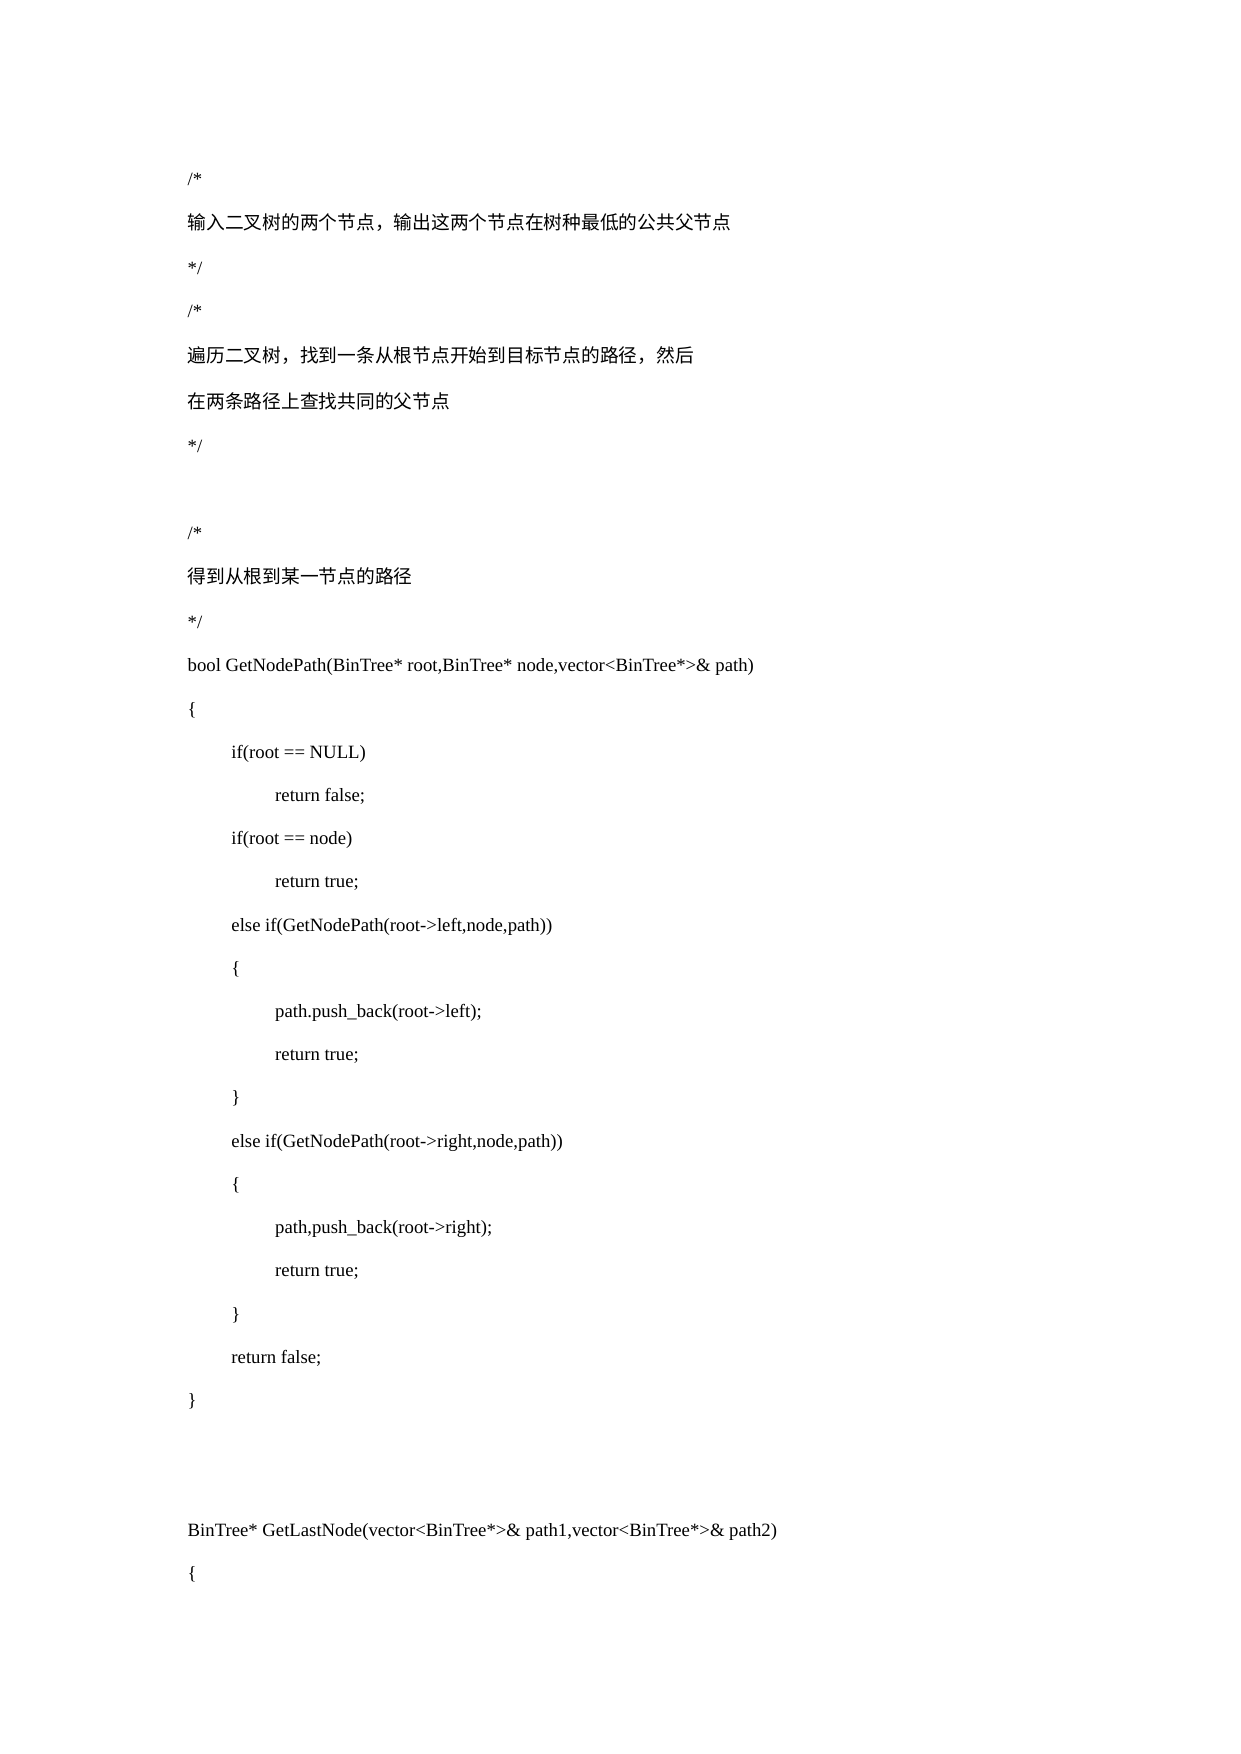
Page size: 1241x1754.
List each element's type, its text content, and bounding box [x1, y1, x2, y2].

text path,push_back(root->right); [187, 1211, 1053, 1243]
text */ [187, 430, 1053, 462]
text /* [187, 162, 1053, 194]
text return true; [187, 1038, 1053, 1070]
text { [187, 1167, 1053, 1200]
text */ [187, 606, 1053, 638]
text return false; [187, 1340, 1053, 1373]
text { [187, 1557, 1053, 1589]
text 输入二叉树的两个节点，输出这两个节点在树种最低的公共父节点 [187, 205, 1053, 238]
text return true; [187, 865, 1053, 897]
text */ [187, 251, 1053, 284]
text 在两条路径上查找共同的父节点 [187, 384, 1053, 416]
text } [187, 1297, 1053, 1330]
text /* [187, 516, 1053, 549]
text BinTree* GetLastNode(vector<BinTree*>& path1,vector<BinTree*>& path2) [187, 1513, 1053, 1546]
text path.push_back(root->left); [187, 994, 1053, 1027]
text { [187, 951, 1053, 984]
text 得到从根到某一节点的路径 [187, 559, 1053, 592]
text return false; [187, 778, 1053, 811]
text else if(GetNodePath(root->right,node,path)) [187, 1124, 1053, 1157]
text 遍历二叉树，找到一条从根节点开始到目标节点的路径，然后 [187, 338, 1053, 370]
text } [187, 1384, 1053, 1416]
text else if(GetNodePath(root->left,node,path)) [187, 908, 1053, 941]
text /* [187, 294, 1053, 327]
text } [187, 1081, 1053, 1113]
text if(root == node) [187, 822, 1053, 854]
text return true; [187, 1254, 1053, 1286]
text bool GetNodePath(BinTree* root,BinTree* node,vector<BinTree*>& path) [187, 649, 1053, 681]
text { [187, 692, 1053, 724]
text if(root == NULL) [187, 735, 1053, 768]
